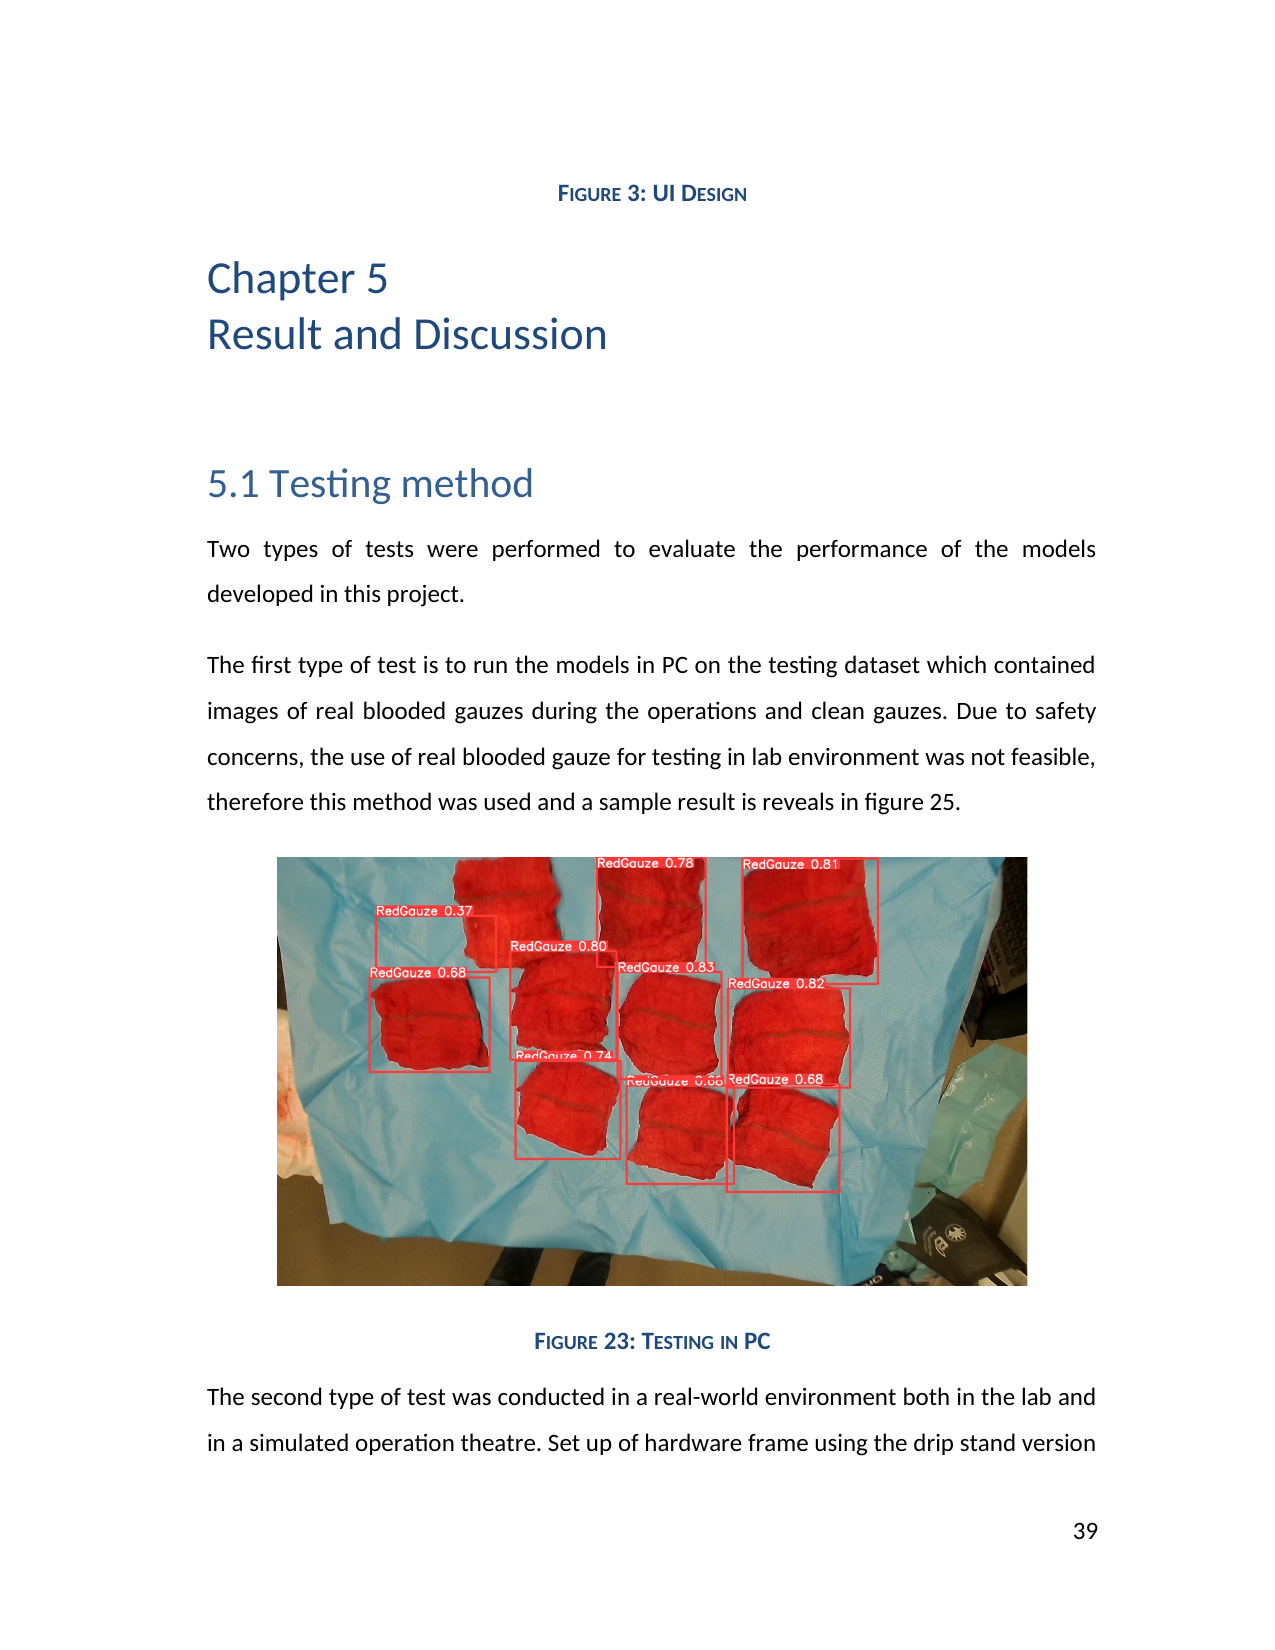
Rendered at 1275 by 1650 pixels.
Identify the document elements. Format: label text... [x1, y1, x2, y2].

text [207, 1381, 1098, 1457]
text Two types of tests were performed to evaluate the performance of the models developed in this project. [207, 533, 1098, 609]
text Figure 23: Testing in PC [207, 1326, 1098, 1356]
subtitle Chapter 5 Result and Discussion [207, 249, 1098, 361]
text The first type of test is to run the models in PC on the testing dataset which contained images of real blooded gauzes during the operations and clean gauzes. Due to safety concerns, the use of real blooded gauze for testing in lab environment was not feasible, therefore this method was used and a sample result is reveals in figure 25. [207, 649, 1098, 817]
subtitle 5.1 Testing method [207, 457, 1098, 508]
picture [277, 857, 1028, 1286]
